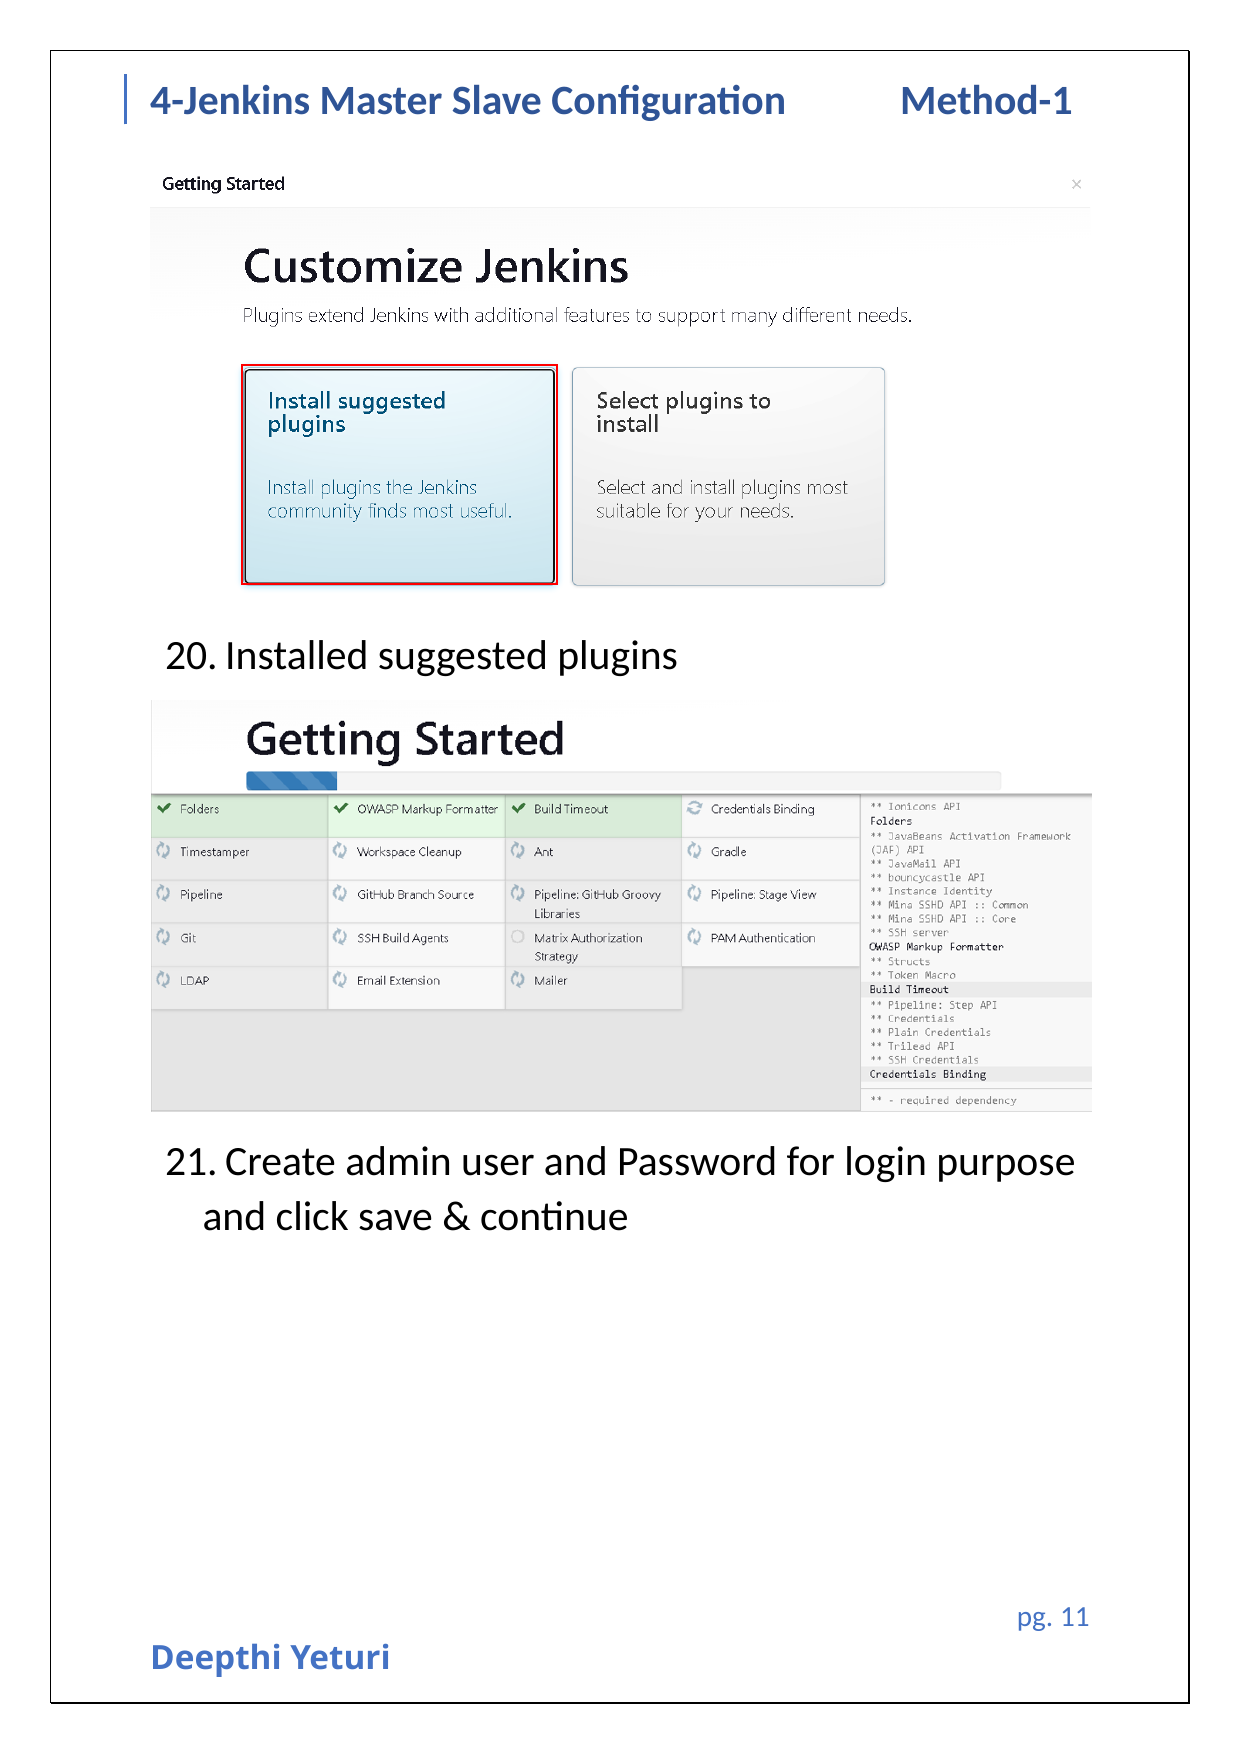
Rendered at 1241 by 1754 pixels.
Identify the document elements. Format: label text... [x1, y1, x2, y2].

picture [151, 700, 1092, 1112]
list Installed suggested plugins [165, 629, 1089, 680]
list Create admin user and Password for login purpose and click save & continue [165, 1135, 1089, 1241]
picture [150, 156, 1091, 606]
